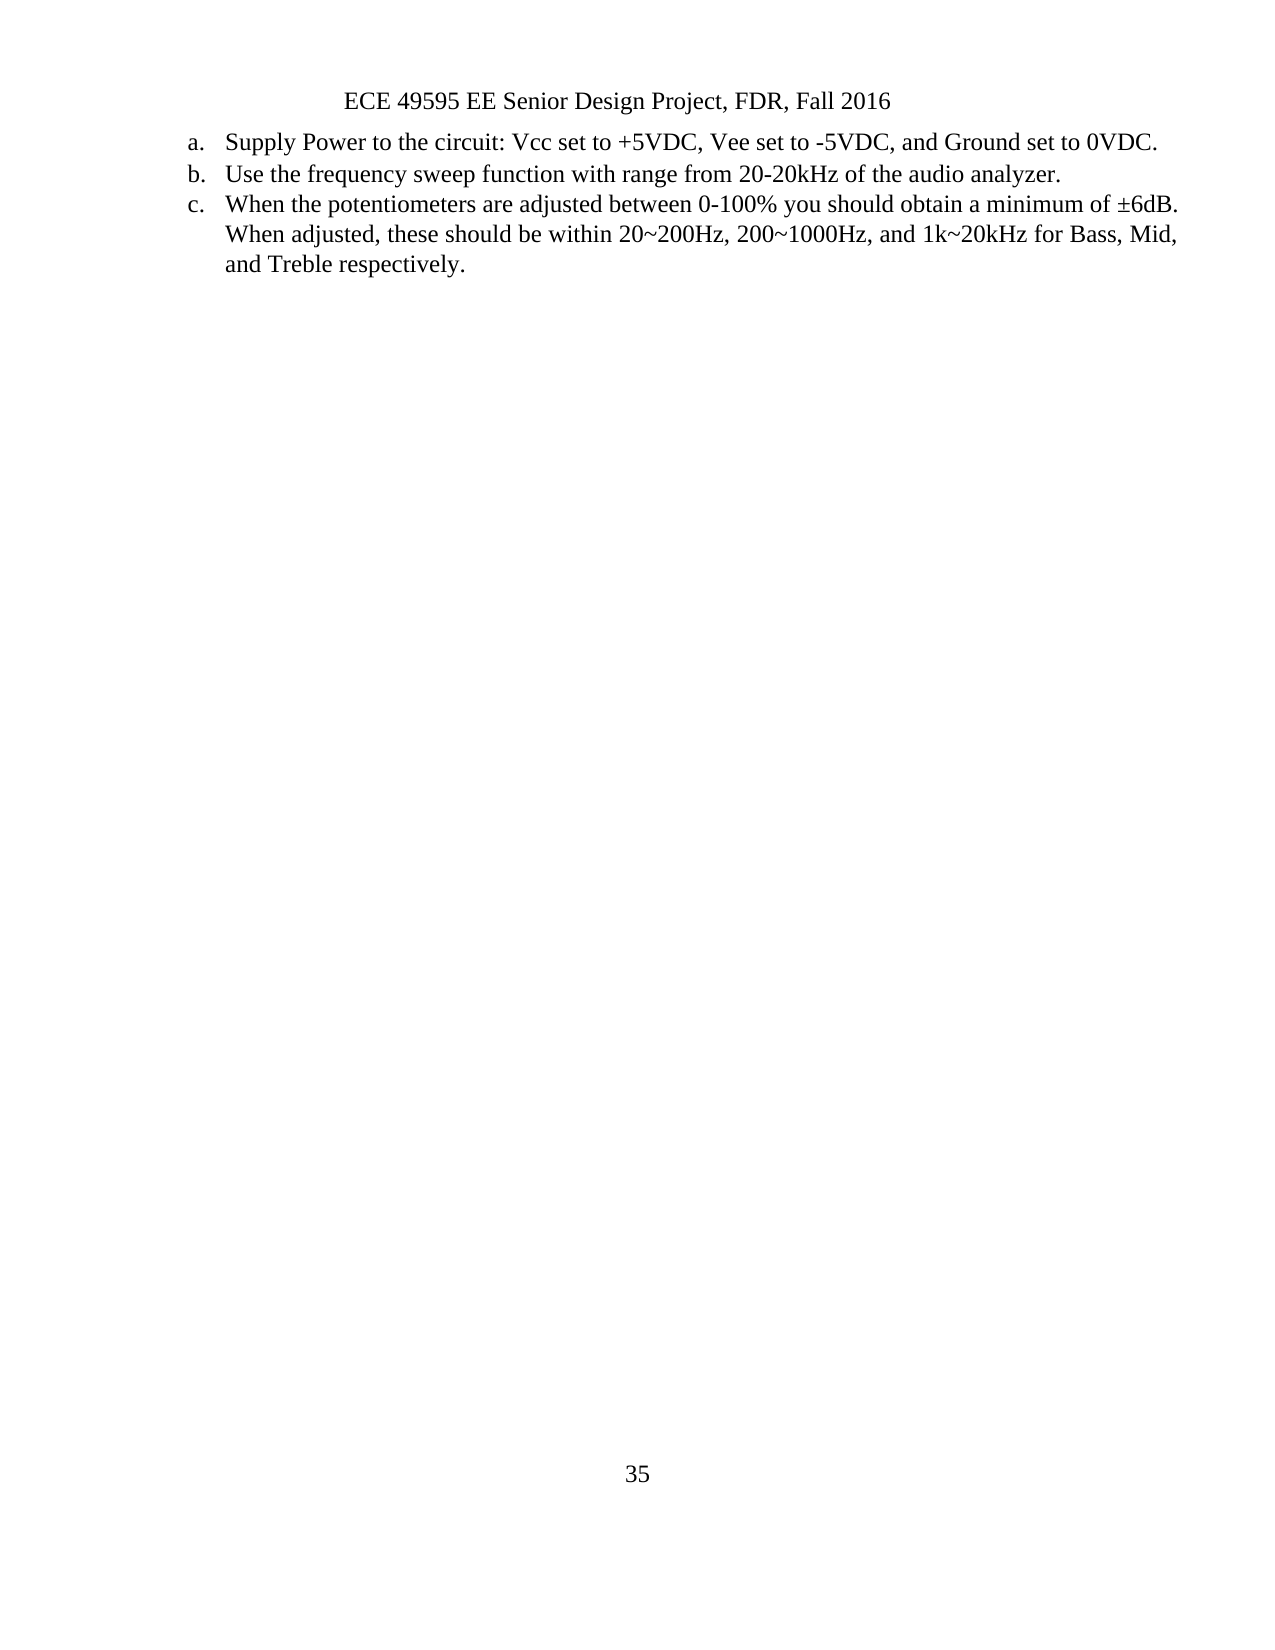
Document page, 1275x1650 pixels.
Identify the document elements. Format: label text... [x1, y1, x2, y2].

text 35 [625, 1459, 1179, 1488]
list Use the frequency sweep function with range from 20-20kHz of the audio analyzer. [187, 159, 1179, 188]
text ECE 49595 EE Senior Design Project, FDR, Fall 2016 [344, 86, 1179, 115]
list When the potentiometers are adjusted between 0-100% you should obtain a minimum of ±6dB. When adjusted, these should be within 20~200Hz, 200~1000Hz, and 1k~20kHz for Bass, Mid, and Treble respectively. [187, 189, 1179, 278]
list Supply Power to the circuit: Vcc set to +5VDC, Vee set to -5VDC, and Ground set to 0VDC. [187, 127, 1179, 155]
